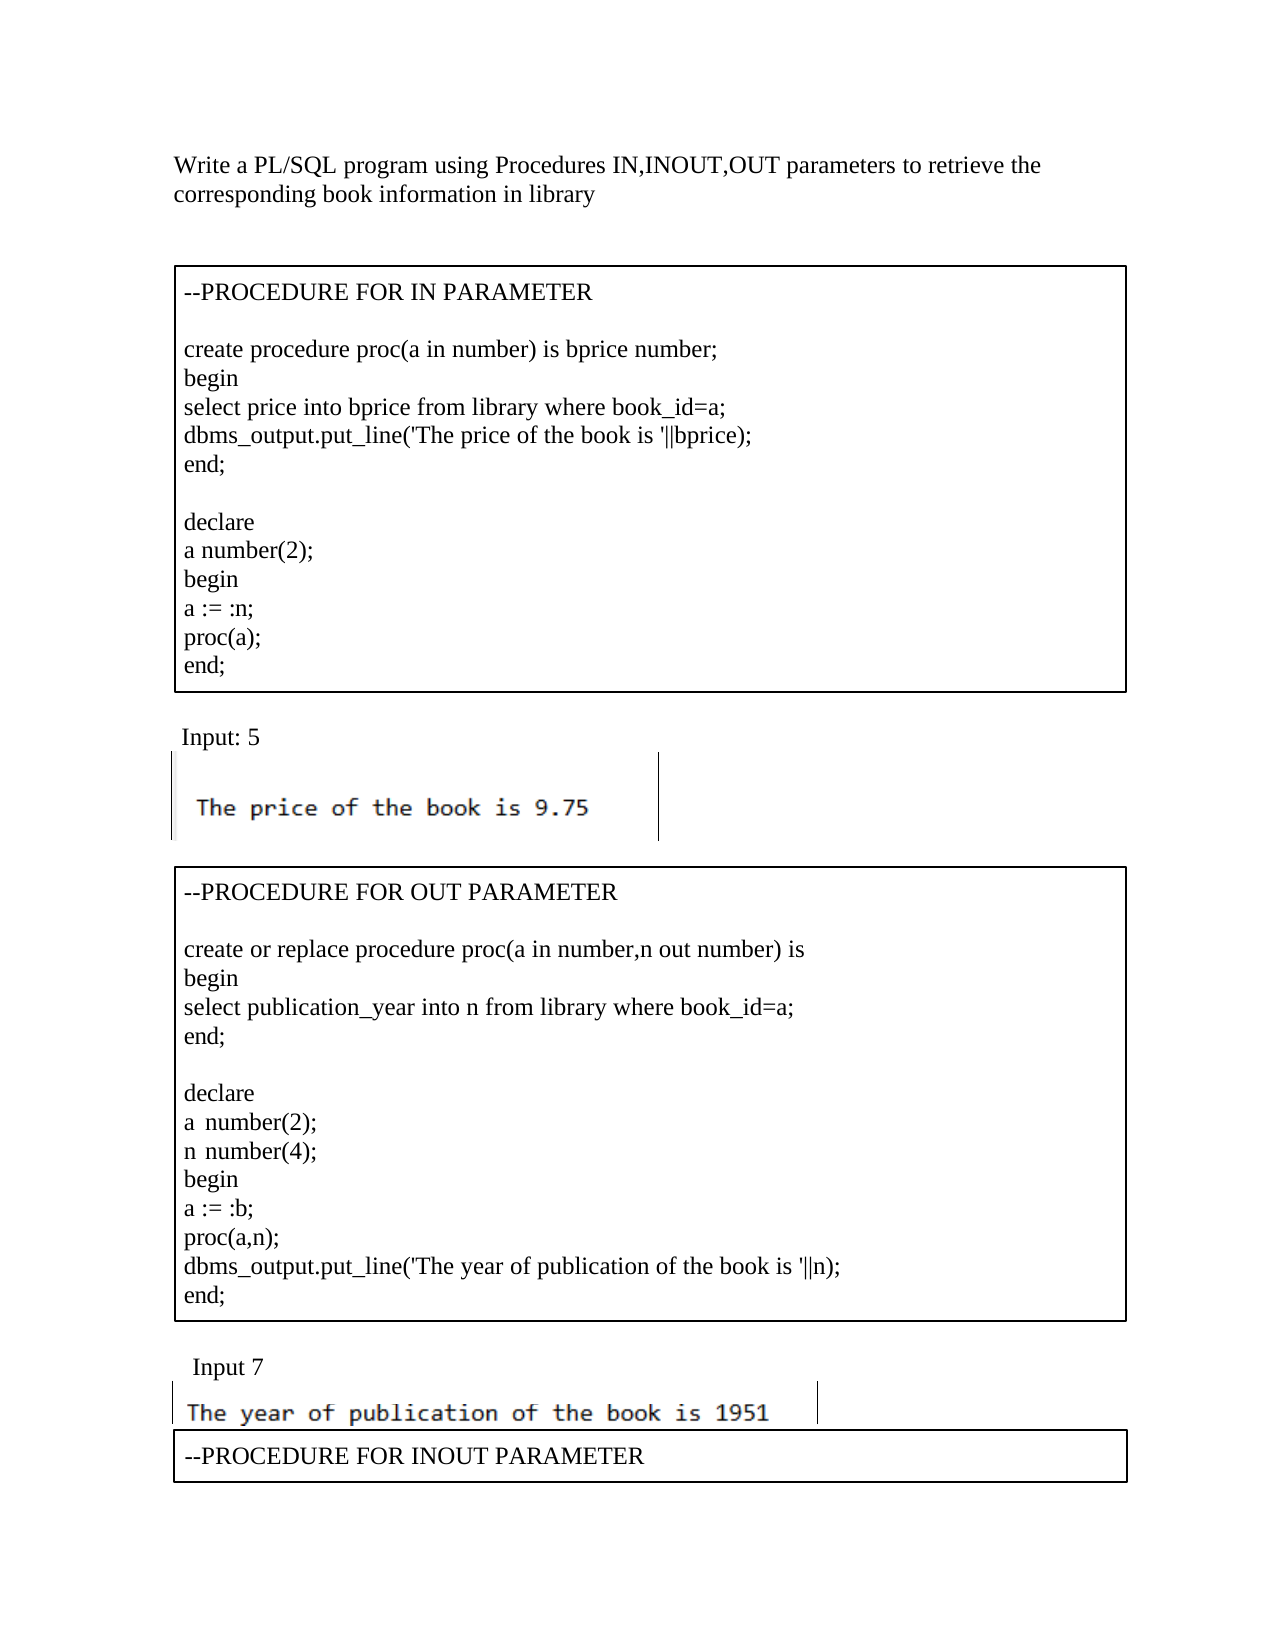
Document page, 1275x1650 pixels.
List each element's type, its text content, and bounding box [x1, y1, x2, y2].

text Input 7 [192, 1352, 1160, 1381]
picture [186, 1404, 769, 1426]
text Input: 5 [181, 722, 1160, 751]
text Write a PL/SQL program using Procedures IN,INOUT,OUT parameters to retrieve the corresponding book information in library [173, 150, 1125, 207]
picture [172, 751, 589, 841]
